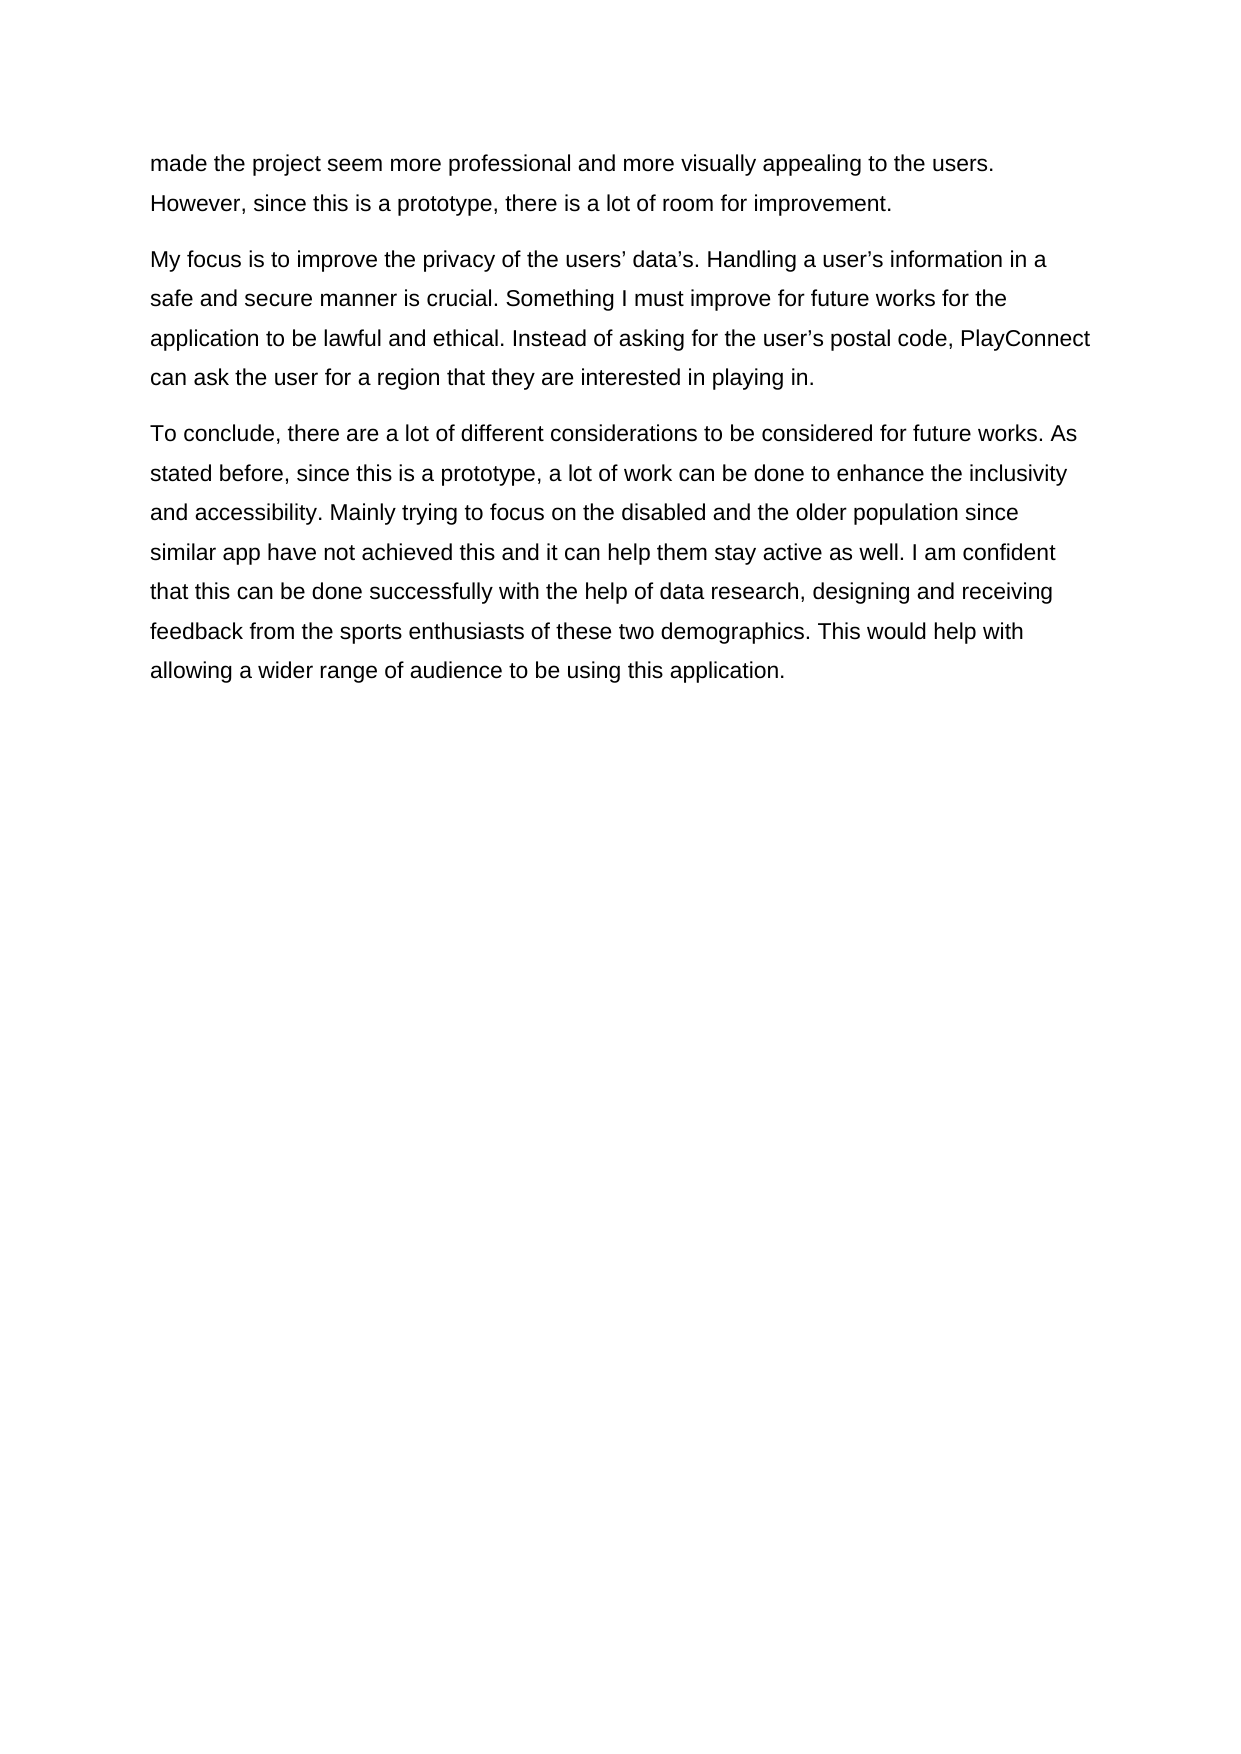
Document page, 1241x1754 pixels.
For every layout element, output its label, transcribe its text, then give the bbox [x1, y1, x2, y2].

text My focus is to improve the privacy of the users’ data’s. Handling a user’s information in a safe and secure manner is crucial. Something I must improve for future works for the application to be lawful and ethical. Instead of asking for the user’s postal code, PlayConnect can ask the user for a region that they are interested in playing in. [150, 246, 1090, 390]
text To conclude, there are a lot of different considerations to be considered for future works. As stated before, since this is a prototype, a lot of work can be done to enhance the inclusivity and accessibility. Mainly trying to focus on the disabled and the older population since similar app have not achieved this and it can help them stay active as well. I am confident that this can be done successfully with the help of data research, designing and receiving feedback from the sports enthusiasts of these two demographics. This would help with allowing a wider range of audience to be using this application. [150, 420, 1090, 683]
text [150, 150, 1090, 216]
